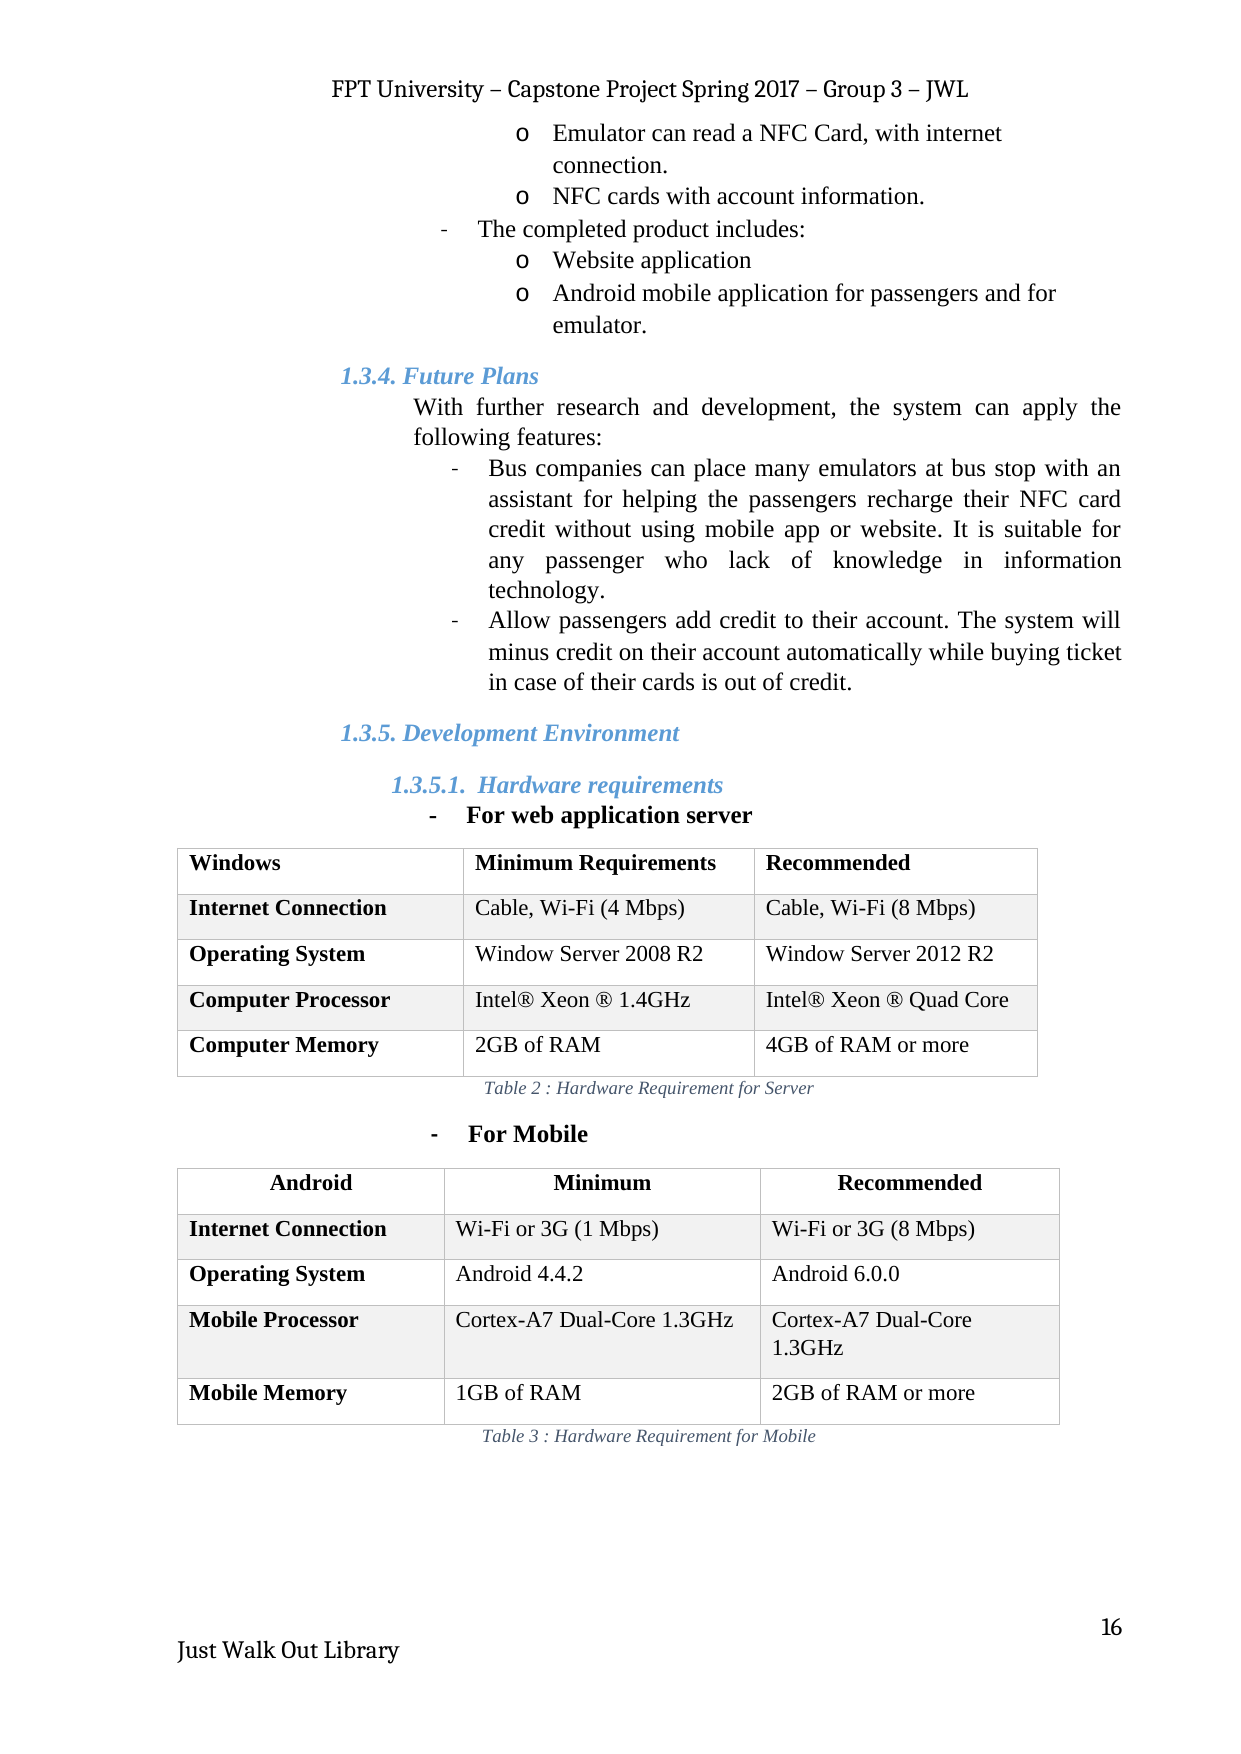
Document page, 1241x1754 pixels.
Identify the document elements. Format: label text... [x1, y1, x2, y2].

table_cell Wi-Fi or 3G (1 Mbps) [445, 1215, 760, 1259]
list For Mobile [430, 1119, 1122, 1149]
table_cell Cortex-A7 Dual-Core 1.3GHz [761, 1306, 1059, 1378]
table_header Android [178, 1169, 444, 1213]
table_header Windows [178, 849, 463, 893]
table_cell Intel® Xeon ® Quad Core [755, 986, 1037, 1030]
table_cell Operating System [178, 940, 463, 985]
list Bus companies can place many emulators at bus stop with an assistant for helping the passengers recharge their NFC card credit without using mobile app or website. It is suitable for any passenger who lack of knowledge in information technology. [451, 453, 1122, 604]
table_cell Mobile Memory [178, 1379, 444, 1424]
table_header Minimum [445, 1169, 760, 1213]
table_cell Operating System [178, 1260, 444, 1305]
table_cell Mobile Processor [178, 1306, 444, 1378]
table_cell Internet Connection [178, 895, 463, 939]
table_header Recommended [755, 849, 1037, 893]
text Table 3 : Hardware Requirement for Mobile [177, 1425, 1122, 1447]
table_cell Internet Connection [178, 1215, 444, 1259]
table_cell Android 4.4.2 [445, 1260, 760, 1305]
subtitle Development Environment [340, 718, 1122, 747]
table_cell Cable, Wi-Fi (4 Mbps) [464, 895, 754, 939]
list NFC cards with account information. [515, 181, 1122, 212]
list Website application [515, 245, 1122, 276]
table_cell Computer Memory [178, 1031, 463, 1076]
list For web application server [428, 800, 1122, 829]
table_cell Cable, Wi-Fi (8 Mbps) [755, 895, 1037, 939]
table_cell Window Server 2012 R2 [755, 940, 1037, 985]
table_header Minimum Requirements [464, 849, 754, 893]
table_cell 1GB of RAM [445, 1379, 760, 1424]
list The completed product includes: [440, 214, 1122, 243]
list Allow passengers add credit to their account. The system will minus credit on their account automatically while buying ticket in case of their cards is out of credit. [451, 606, 1122, 696]
text Table 2 : Hardware Requirement for Server [177, 1077, 1122, 1098]
subtitle Future Plans [340, 361, 1122, 390]
table_header Recommended [761, 1169, 1059, 1213]
table_cell Wi-Fi or 3G (8 Mbps) [761, 1215, 1059, 1259]
table_cell Window Server 2008 R2 [464, 940, 754, 985]
list Emulator can read a NFC Card, with internet connection. [515, 118, 1122, 179]
table_cell Intel® Xeon ® 1.4GHz [464, 986, 754, 1030]
table_cell 2GB of RAM [464, 1031, 754, 1076]
list Android mobile application for passengers and for emulator. [515, 278, 1122, 339]
table_cell Android 6.0.0 [761, 1260, 1059, 1305]
table_cell Computer Processor [178, 986, 463, 1030]
text With further research and development, the system can apply the following features: [413, 392, 1122, 451]
table_cell 4GB of RAM or more [755, 1031, 1037, 1076]
table_cell Cortex-A7 Dual-Core 1.3GHz [445, 1306, 760, 1378]
table_cell 2GB of RAM or more [761, 1379, 1059, 1424]
subtitle Hardware requirements [391, 770, 1122, 798]
